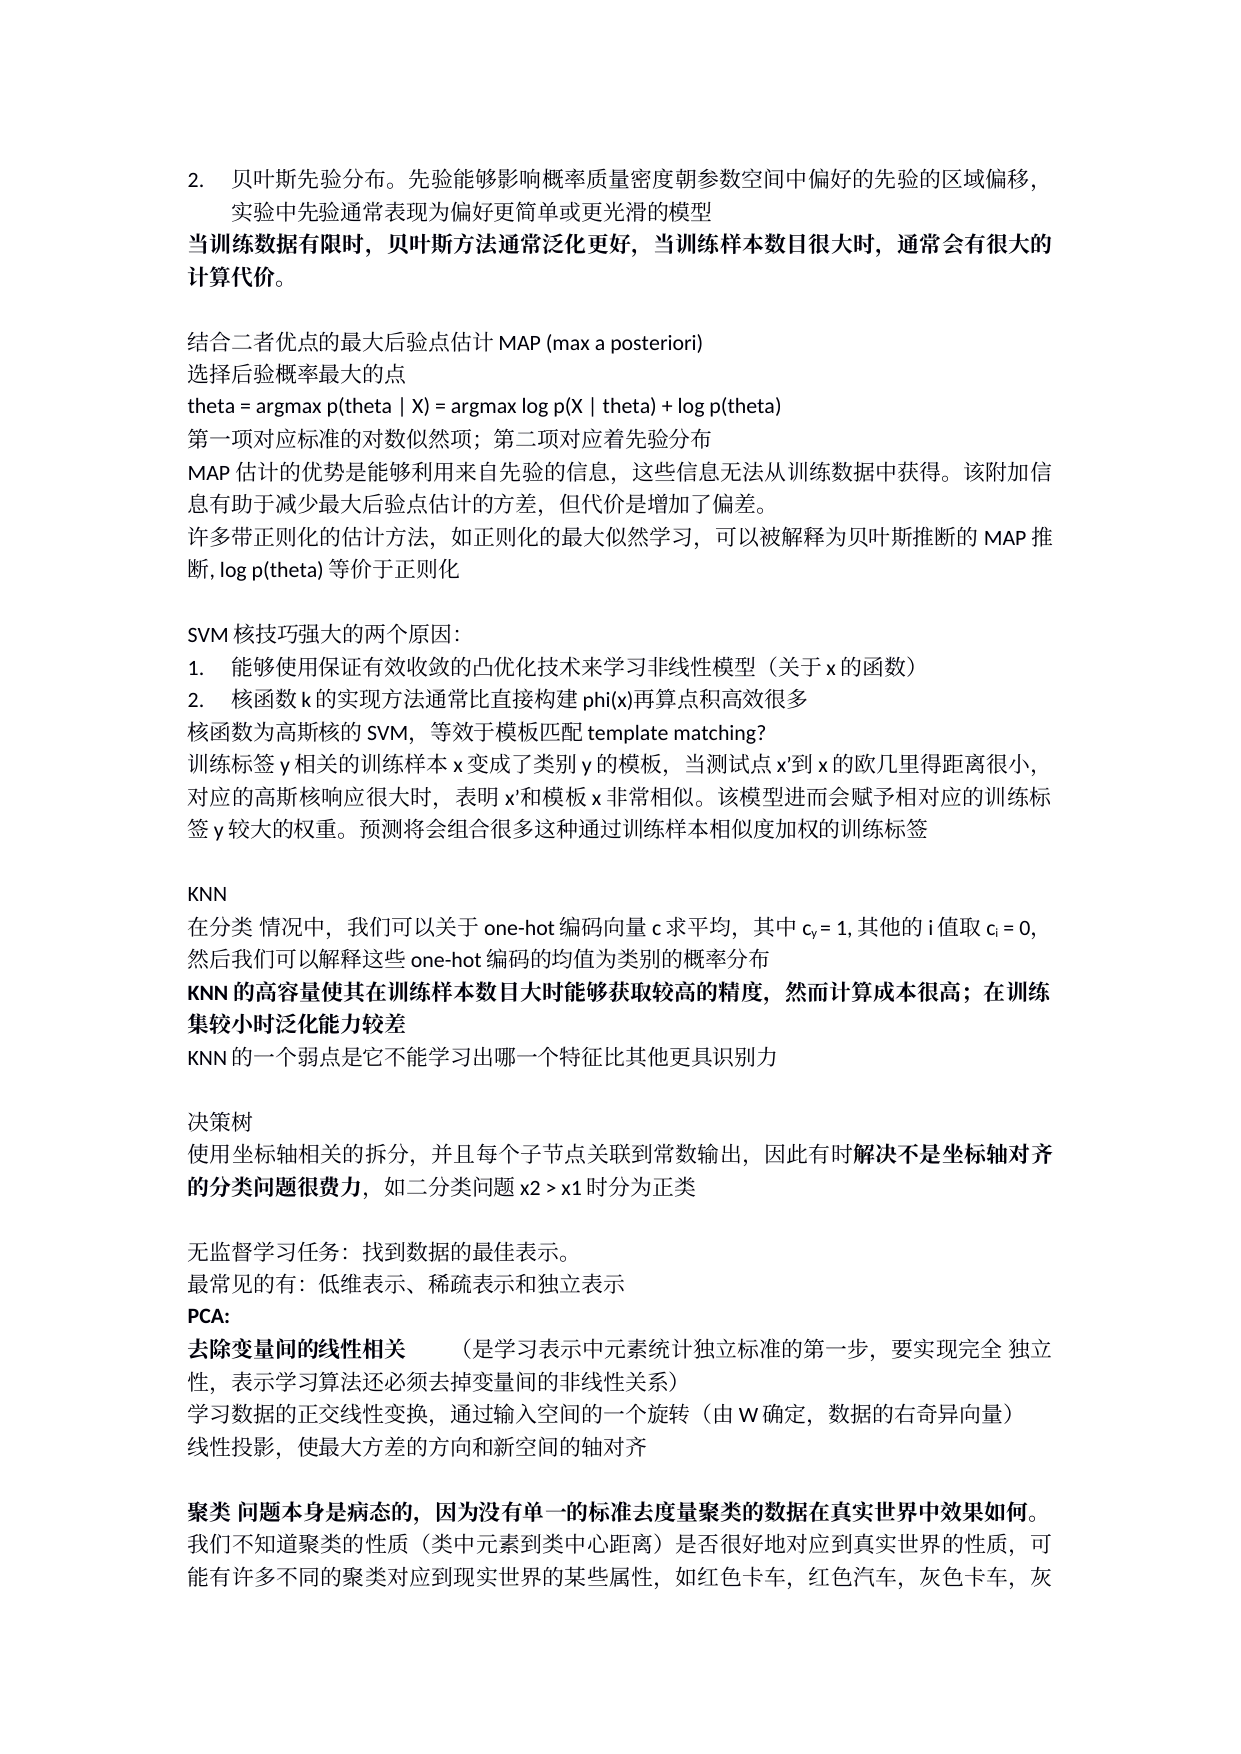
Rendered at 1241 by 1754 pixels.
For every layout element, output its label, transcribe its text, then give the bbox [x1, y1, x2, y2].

list 贝叶斯先验分布。先验能够影响概率质量密度朝参数空间中偏好的先验的区域偏移，实验中先验通常表现为偏好更简单或更光滑的模型 [187, 162, 1053, 227]
text theta = argmax p(theta | X) = argmax log p(X | theta) + log p(theta) [187, 389, 1053, 422]
text 决策树 [187, 1104, 1053, 1137]
list 能够使用保证有效收敛的凸优化技术来学习非线性模型（关于x的函数） [187, 649, 1053, 682]
text KNN的高容量使其在训练样本数目大时能够获取较高的精度，然而计算成本很高；在训练集较小时泛化能力较差 [187, 974, 1053, 1039]
text 选择后验概率最大的点 [187, 357, 1053, 389]
text 当训练数据有限时，贝叶斯方法通常泛化更好，当训练样本数目很大时，通常会有很大的计算代价。 [187, 227, 1053, 292]
text 去除变量间的线性相关 （是学习表示中元素统计独立标准的第一步，要实现完全 独立性，表示学习算法还必须去掉变量间的非线性关系） [187, 1332, 1053, 1397]
text 许多带正则化的估计方法，如正则化的最大似然学习，可以被解释为贝叶斯推断的MAP推断, log p(theta) 等价于正则化 [187, 519, 1053, 584]
text PCA: [187, 1299, 1053, 1332]
text 学习数据的正交线性变换，通过输入空间的一个旋转（由W确定，数据的右奇异向量） [187, 1397, 1053, 1429]
text 线性投影，使最大方差的方向和新空间的轴对齐 [187, 1429, 1053, 1462]
text 使用坐标轴相关的拆分，并且每个子节点关联到常数输出，因此有时解决不是坐标轴对齐的分类问题很费力，如二分类问题x2 > x1时分为正类 [187, 1137, 1053, 1202]
text KNN [187, 877, 1053, 909]
text MAP估计的优势是能够利用来自先验的信息，这些信息无法从训练数据中获得。该附加信息有助于减少最大后验点估计的方差，但代价是增加了偏差。 [187, 454, 1053, 519]
text 无监督学习任务：找到数据的最佳表示。 [187, 1234, 1053, 1267]
text 核函数为高斯核的SVM，等效于模板匹配template matching? [187, 714, 1053, 747]
text KNN的一个弱点是它不能学习出哪一个特征比其他更具识别力 [187, 1039, 1053, 1072]
text 训练标签y相关的训练样本x变成了类别y的模板，当测试点x’到x的欧几里得距离很小，对应的高斯核响应很大时，表明x’和模板x非常相似。该模型进而会赋予相对应的训练标签y较大的权重。预测将会组合很多这种通过训练样本相似度加权的训练标签 [187, 747, 1053, 844]
list 核函数k的实现方法通常比直接构建phi(x)再算点积高效很多 [187, 682, 1053, 714]
text 最常见的有：低维表示、稀疏表示和独立表示 [187, 1267, 1053, 1299]
text SVM核技巧强大的两个原因： [187, 617, 1053, 649]
text 结合二者优点的最大后验点估计MAP (max a posteriori) [187, 324, 1053, 357]
text 第一项对应标准的对数似然项；第二项对应着先验分布 [187, 422, 1053, 454]
text 在分类 情况中，我们可以关于one-hot编码向量c求平均，其中cy = 1, 其他的i值取ci = 0，然后我们可以解释这些one-hot编码的均值为类别的概率分布 [187, 909, 1053, 974]
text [187, 1494, 1053, 1592]
